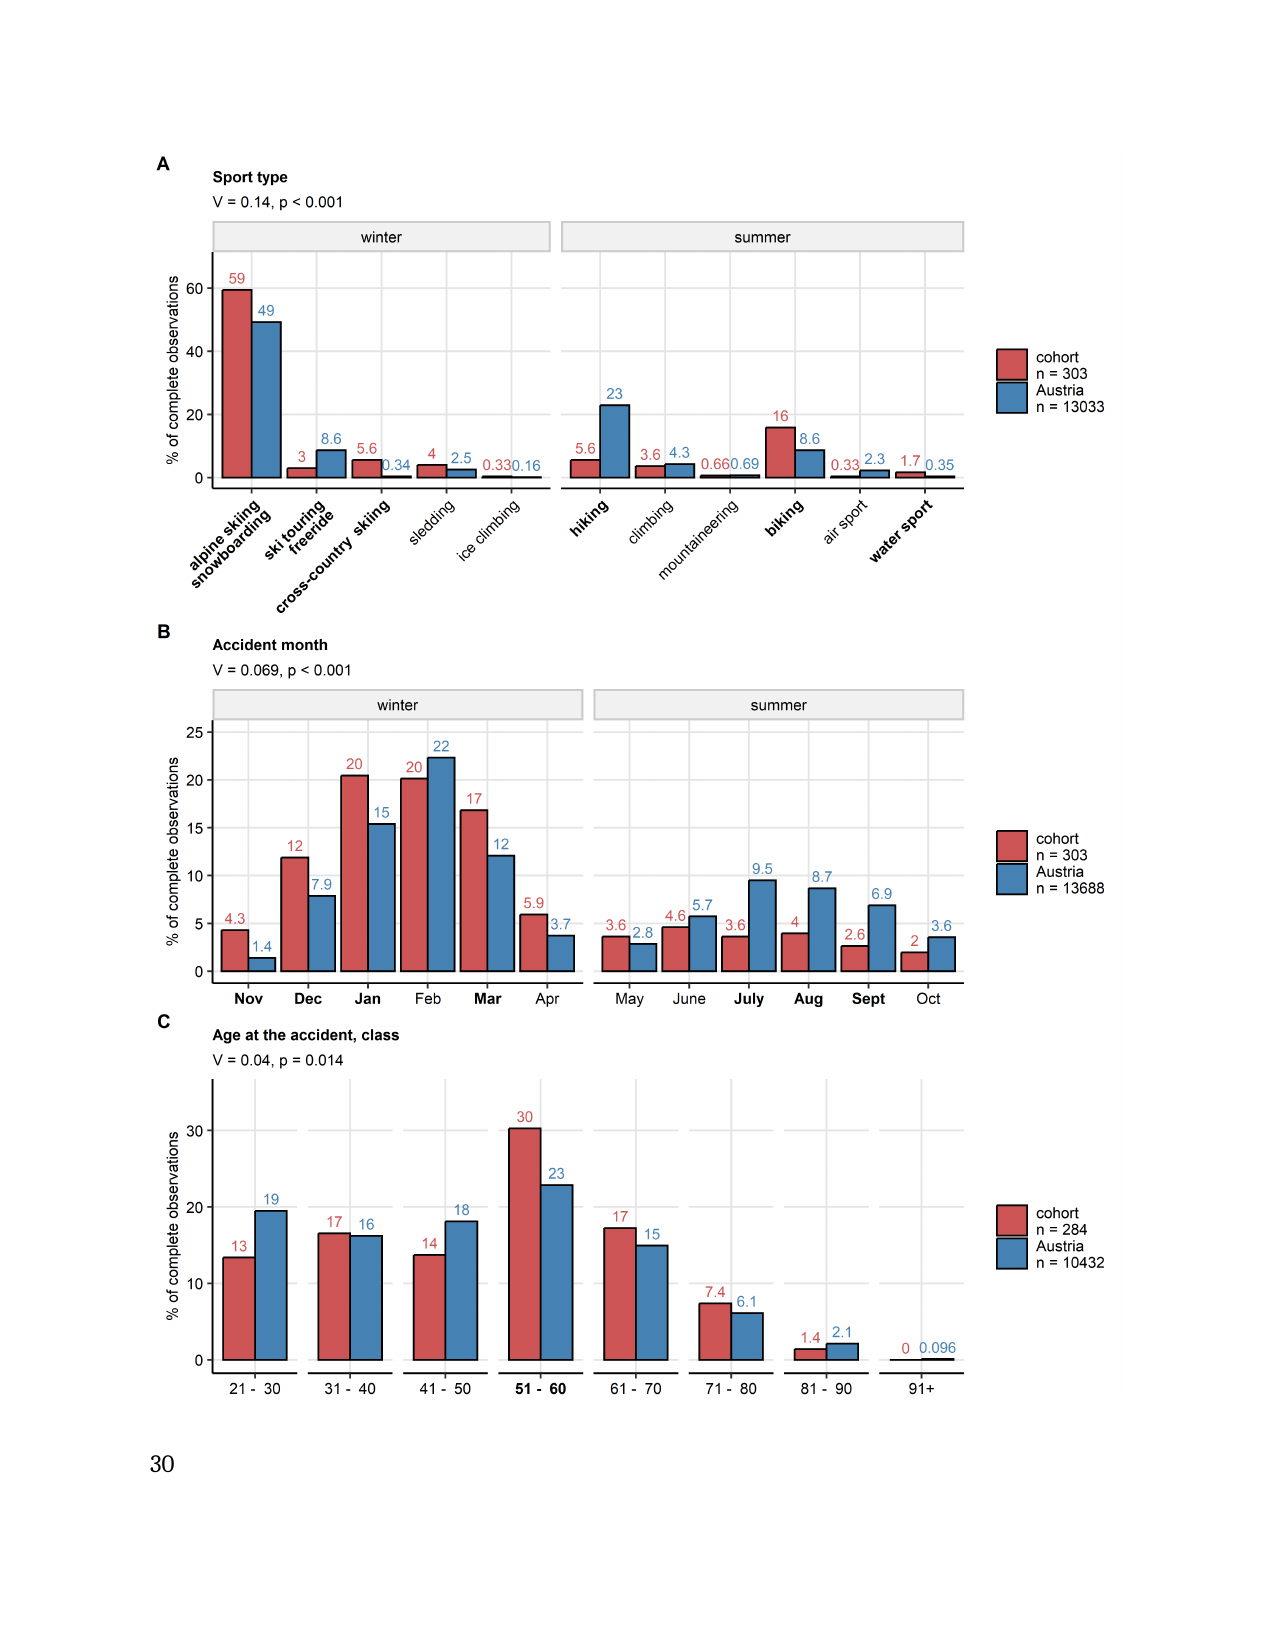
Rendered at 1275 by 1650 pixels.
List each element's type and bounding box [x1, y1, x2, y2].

picture [150, 150, 1125, 1397]
